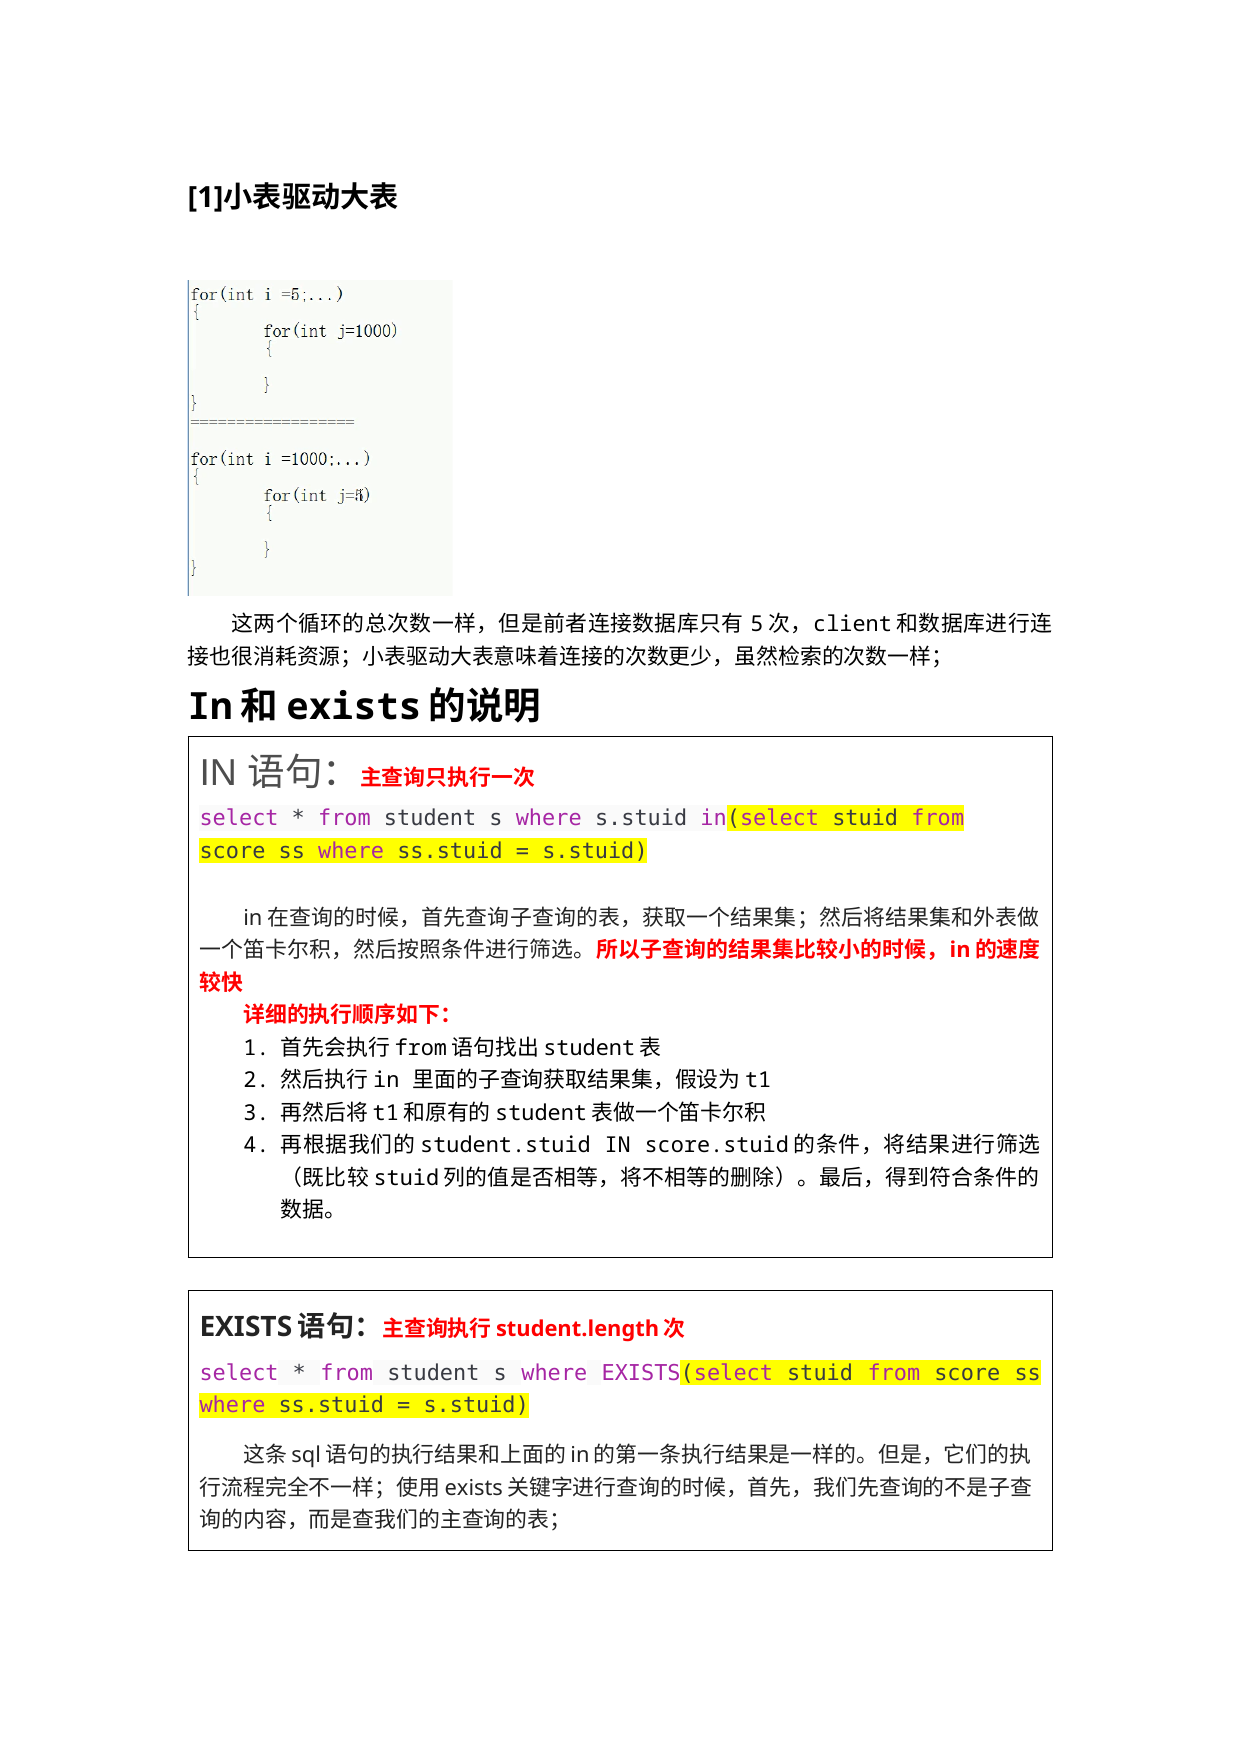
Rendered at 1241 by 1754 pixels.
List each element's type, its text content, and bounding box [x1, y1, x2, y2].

picture [187, 280, 453, 596]
text In和 exists的说明 [187, 671, 1053, 736]
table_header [189, 1291, 1052, 1550]
subtitle [1]小表驱动大表 [187, 162, 1053, 227]
text 这两个循环的总次数一样，但是前者连接数据库只有5次，client和数据库进行连接也很消耗资源；小表驱动大表意味着连接的次数更少，虽然检索的次数一样； [187, 606, 1053, 671]
table_header IN 语句：主查询只执行一次 select * from student s where s.stuid in(select stuid from score ss where ss.stuid = s.stuid) in在查询的时候，首先查询子查询的表，获取一个结果集；然后将结果集和外表做一个笛卡尔积，然后按照条件进行筛选。所以子查询的结果集比较小的时候，in的速度较快 详细的执行顺序如下： 首先会执行from语句找出student表 然后执行 in 里面的子查询获取结果集，假设为t1 再然后将t1和原有的student表做一个笛卡尔积 再根据我们的student.stuid IN score.stuid的条件，将结果进行筛选（既比较stuid列的值是否相等，将不相等的删除）。最后，得到符合条件的数据。 [189, 737, 1052, 1257]
